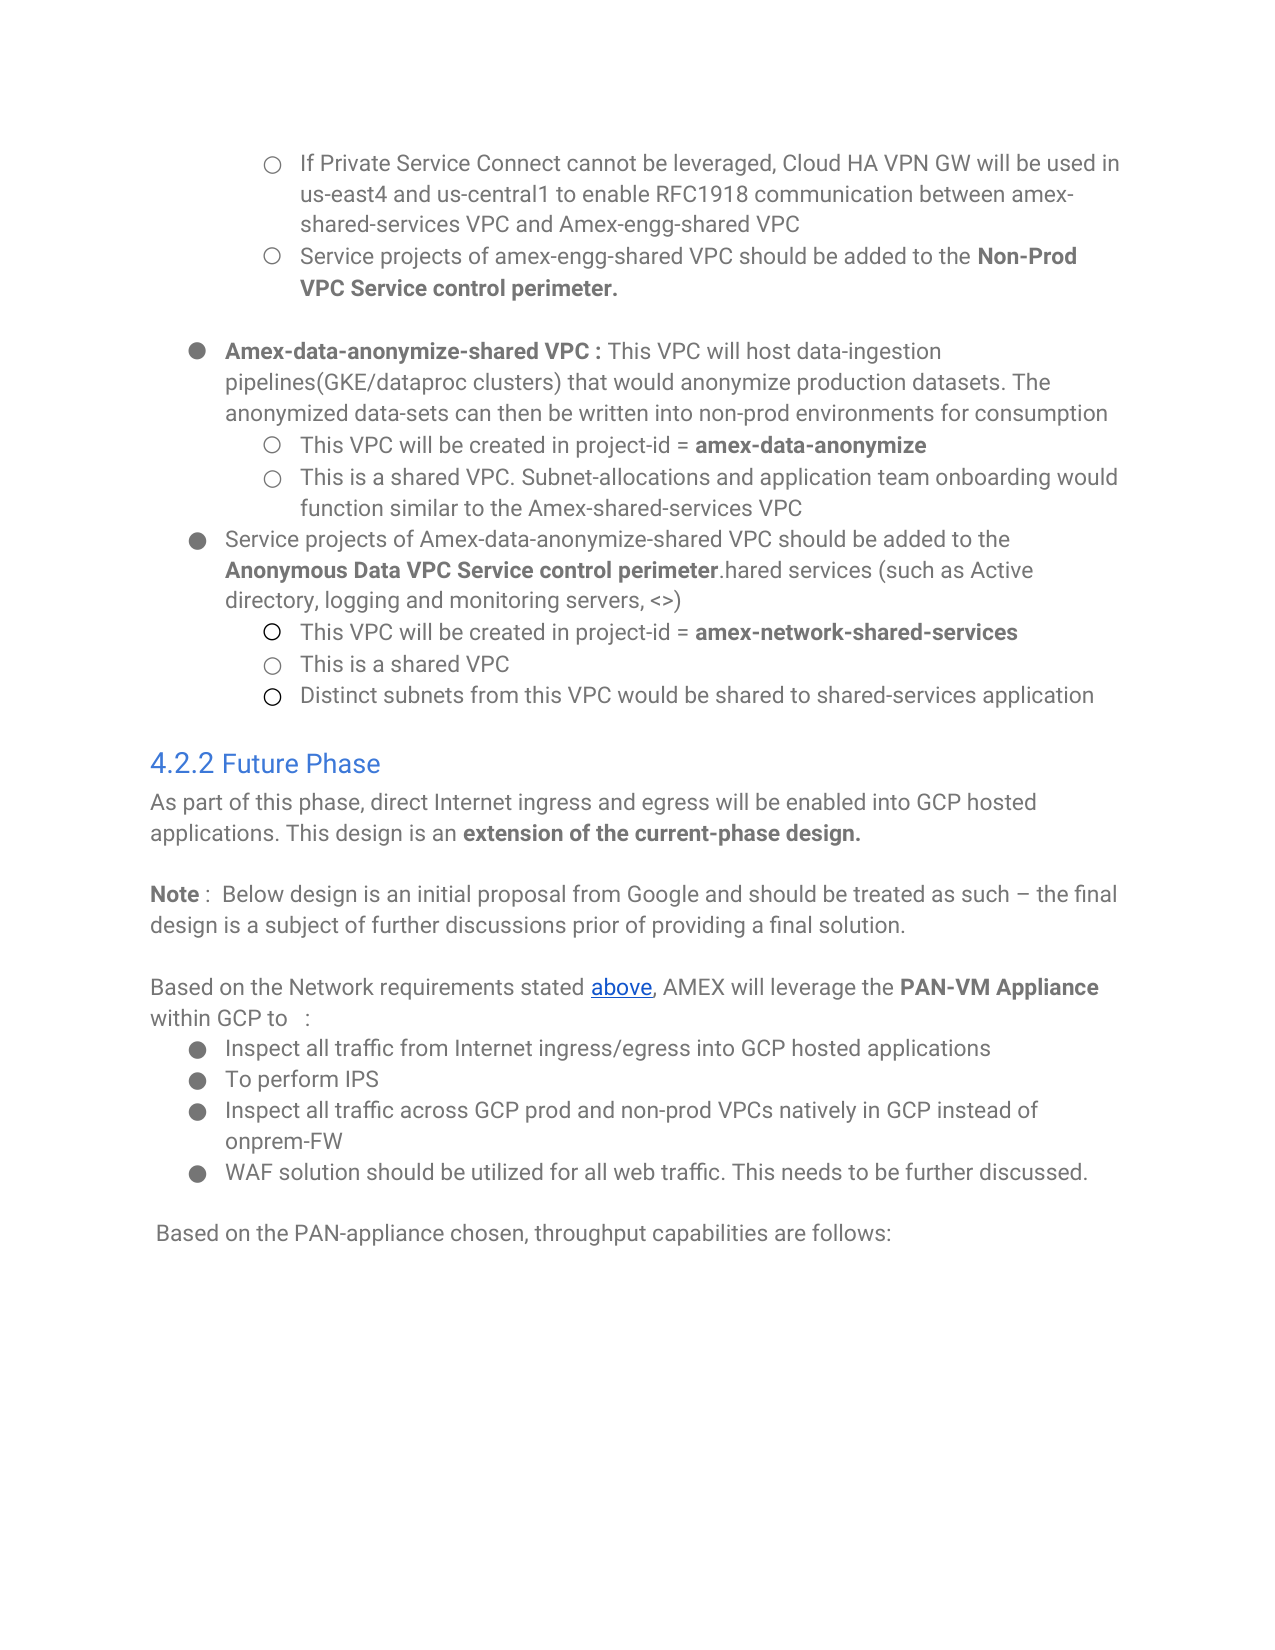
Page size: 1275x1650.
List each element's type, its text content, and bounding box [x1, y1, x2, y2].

list This VPC will be created in project-id = amex-data-anonymize [262, 431, 1125, 460]
subtitle 4.2.2 Future Phase [150, 746, 1125, 781]
list WAF solution should be utilized for all web traffic. This needs to be further discussed. [187, 1159, 1125, 1186]
list Distinct subnets from this VPC would be shared to shared-services application [262, 682, 1125, 709]
list This VPC will be created in project-id = amex-network-shared-services [262, 618, 1125, 647]
text As part of this phase, direct Internet ingress and egress will be enabled into GCP hosted applications. This design is an extension of the current-phase design. [150, 789, 1125, 847]
list This is a shared VPC. Subnet-allocations and application team onboarding would function similar to the Amex-shared-services VPC [262, 464, 1125, 522]
text Note : ​​ Below design is an initial proposal from Google and should be treated as such – the final design is a subject of further discussions prior of providing a final solution. [150, 881, 1125, 939]
list Inspect all traffic across GCP prod and non-prod VPCs natively in GCP instead of onprem-FW [187, 1097, 1125, 1155]
list Service projects of amex-engg-shared VPC should be added to the Non-Prod VPC Service control perimeter. [262, 242, 1125, 302]
list This is a shared VPC [262, 651, 1125, 678]
list Amex-data-anonymize-shared VPC : This VPC will host data-ingestion pipelines(GKE/dataproc clusters) that would anonymize production datasets. The anonymized data-sets can then be written into non-prod environments for consumption [187, 337, 1125, 427]
text Based on the Network requirements stated above, AMEX will leverage the PAN-VM Appliance within GCP to : [150, 974, 1125, 1032]
list If Private Service Connect cannot be leveraged, Cloud HA VPN GW will be used in us-east4 and us-central1 to enable RFC1918 communication between amex-shared-services VPC and Amex-engg-shared VPC [262, 150, 1125, 238]
list Service projects of Amex-data-anonymize-shared VPC should be added to the Anonymous Data VPC Service control perimeter.hared services (such as Active directory, logging and monitoring servers, <>) [187, 526, 1125, 614]
list To perform IPS [187, 1066, 1125, 1093]
text Based on the PAN-appliance chosen, throughput capabilities are follows: [150, 1221, 1125, 1247]
list Inspect all traffic from Internet ingress/egress into GCP hosted applications [187, 1036, 1125, 1062]
